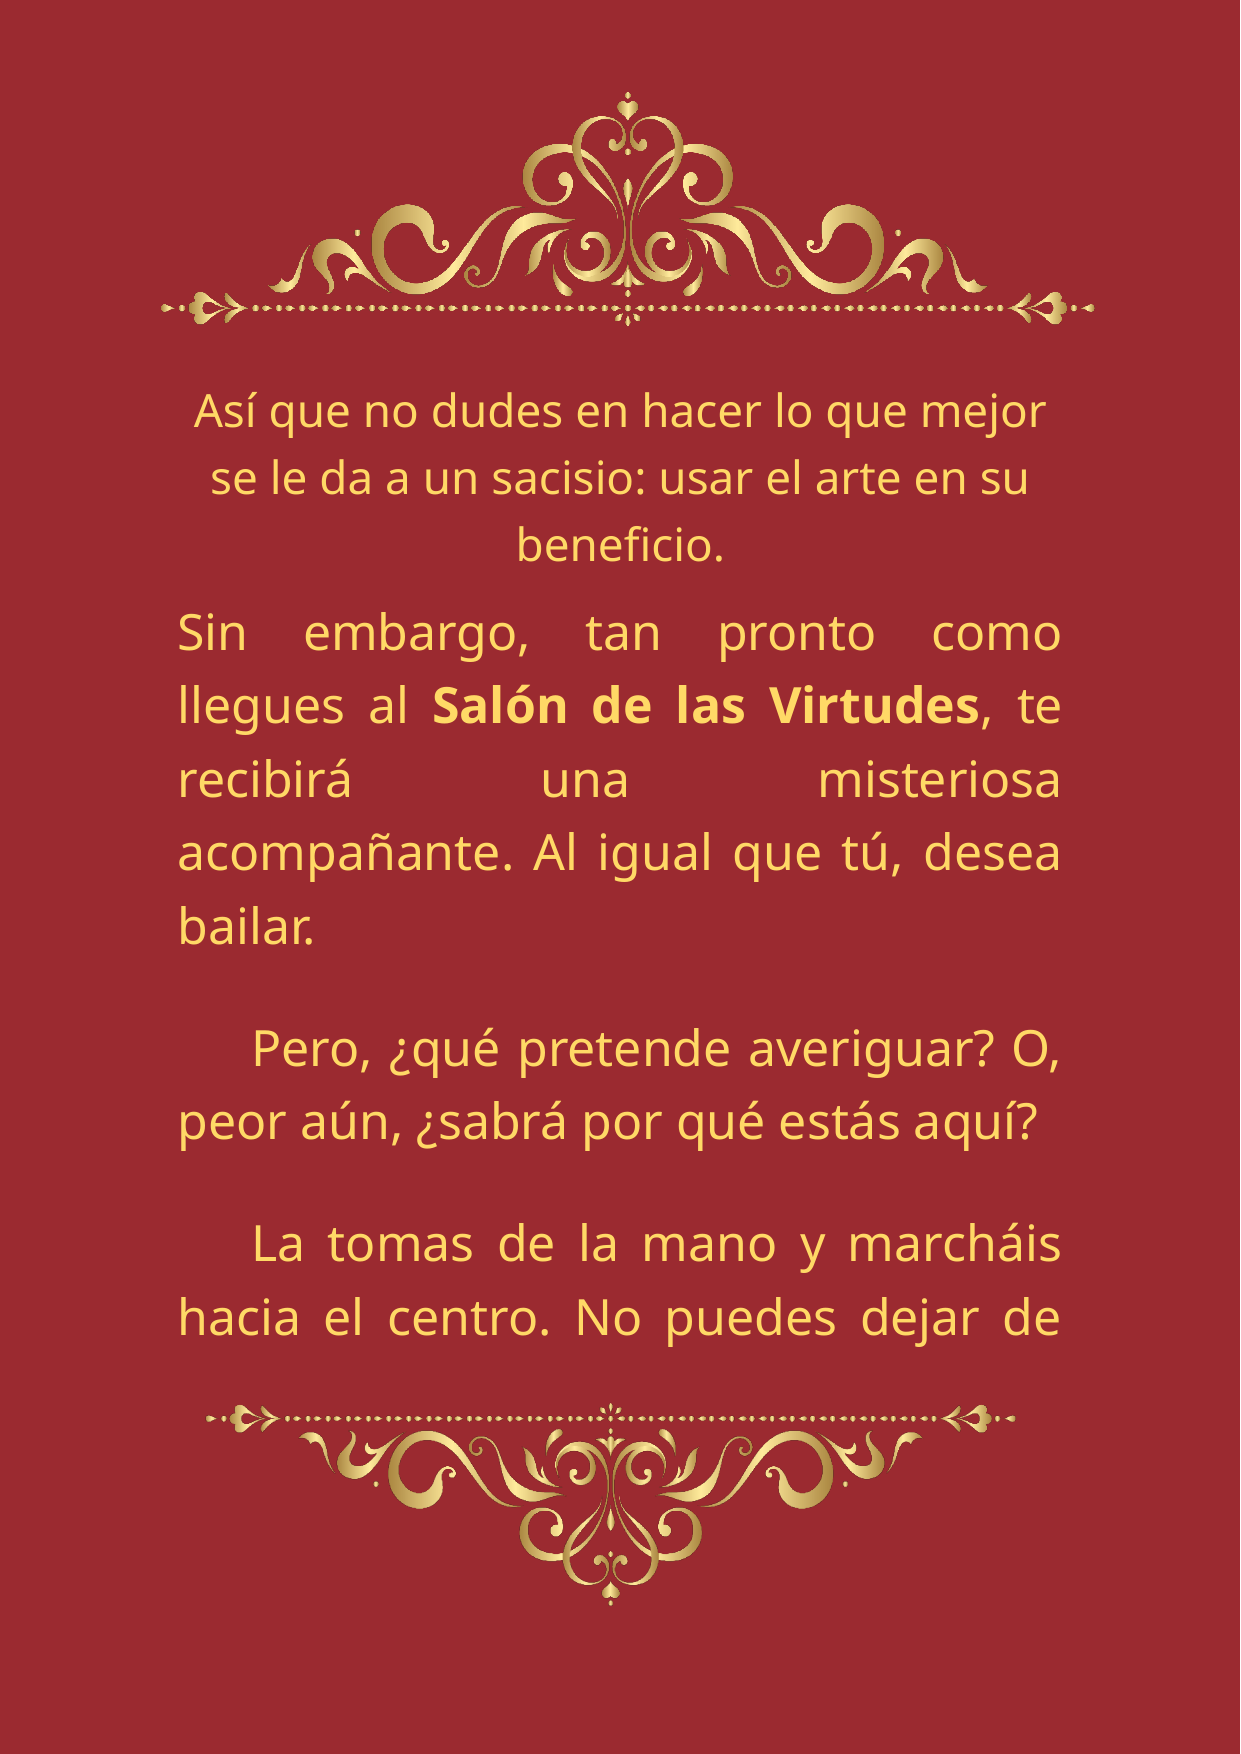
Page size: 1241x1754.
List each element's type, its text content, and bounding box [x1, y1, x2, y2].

text Pero, ¿qué pretende averiguar? O, peor aún, ¿sabrá por qué estás aquí? [177, 1013, 1063, 1154]
picture [156, 86, 1099, 374]
picture [202, 1361, 1019, 1611]
text Así que no dudes en hacer lo que mejor se le da a un sacisio: usar el arte en su beneficio. [177, 374, 1063, 575]
text Sin embargo, tan pronto como llegues al Salón de las Virtudes, te recibirá una misteriosa acompañante. Al igual que tú, desea bailar. [177, 597, 1063, 959]
